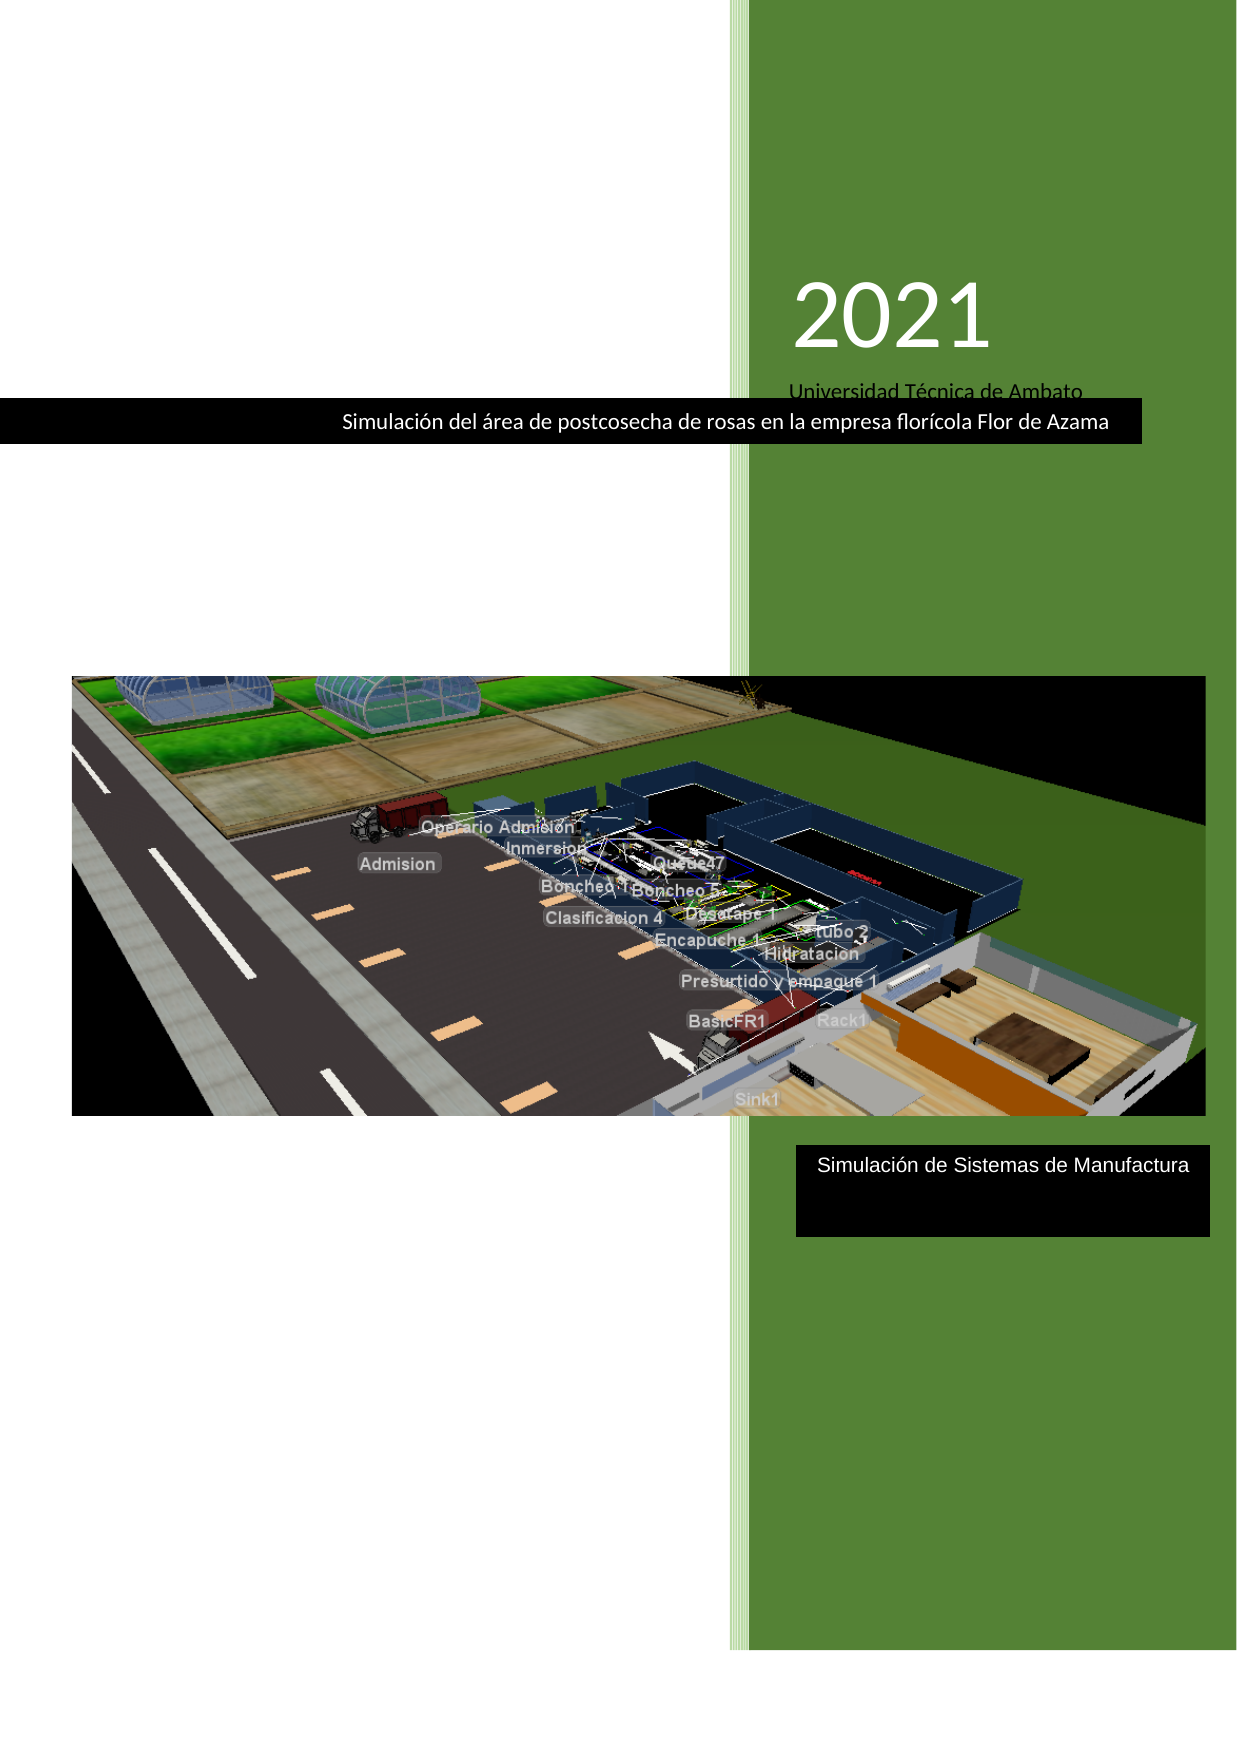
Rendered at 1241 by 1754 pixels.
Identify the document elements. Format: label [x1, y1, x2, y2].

picture [71, 676, 1206, 1116]
